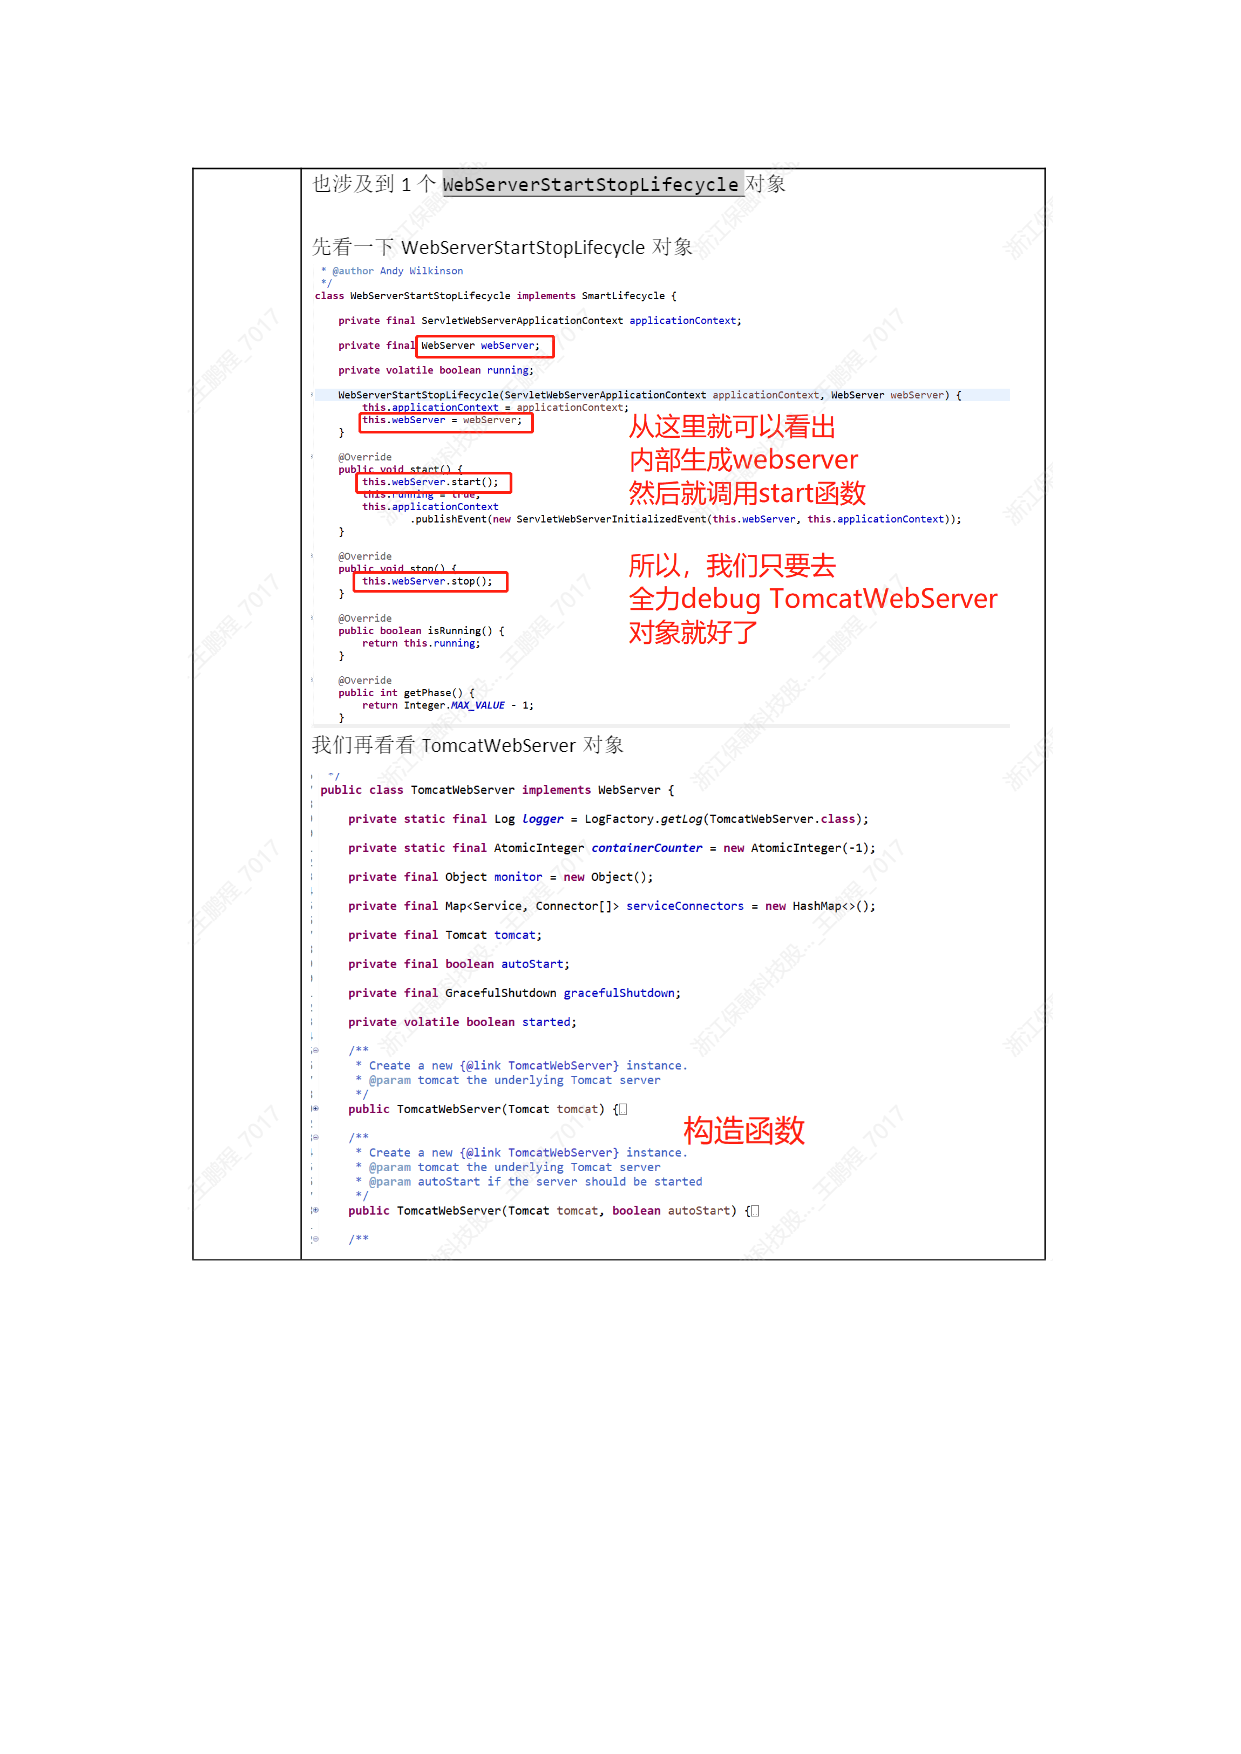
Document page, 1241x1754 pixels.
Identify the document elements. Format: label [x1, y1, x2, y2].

picture [187, 162, 1053, 1261]
